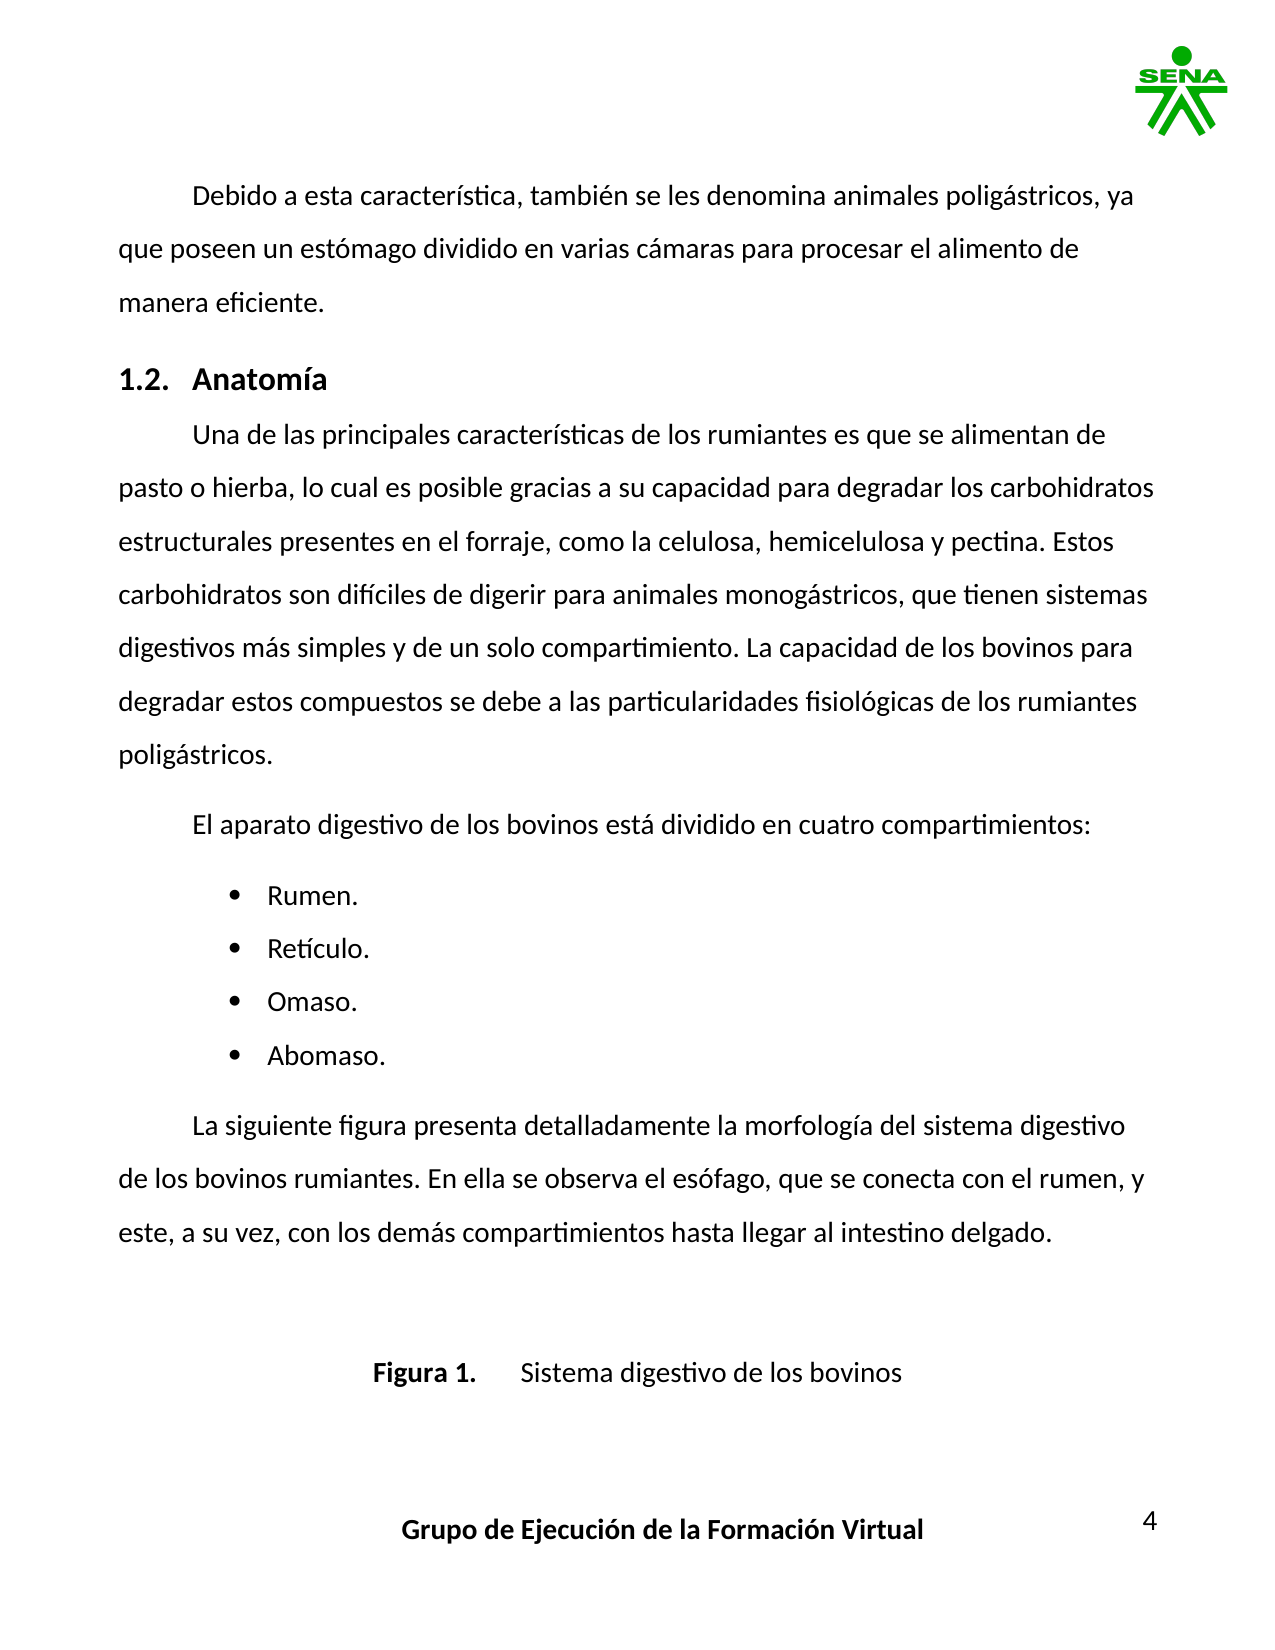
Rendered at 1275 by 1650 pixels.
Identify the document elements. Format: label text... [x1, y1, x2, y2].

list Abomaso. [229, 1037, 1157, 1072]
list Rumen. [229, 877, 1157, 912]
text Debido a esta característica, también se les denomina animales poligástricos, ya que poseen un estómago dividido en varias cámaras para procesar el alimento de manera eficiente. [118, 177, 1157, 320]
text Sistema digestivo de los bovinos [118, 1354, 1157, 1390]
subtitle Anatomía [118, 358, 1157, 399]
picture [1135, 46, 1228, 136]
list Retículo. [229, 930, 1157, 966]
list Omaso. [229, 983, 1157, 1019]
text La siguiente figura presenta detalladamente la morfología del sistema digestivo de los bovinos rumiantes. En ella se observa el esófago, que se conecta con el rumen, y este, a su vez, con los demás compartimientos hasta llegar al intestino delgado. [118, 1107, 1157, 1249]
text El aparato digestivo de los bovinos está dividido en cuatro compartimientos: [118, 806, 1157, 842]
text Una de las principales características de los rumiantes es que se alimentan de pasto o hierba, lo cual es posible gracias a su capacidad para degradar los carbohidratos estructurales presentes en el forraje, como la celulosa, hemicelulosa y pectina. Estos carbohidratos son difíciles de digerir para animales monogástricos, que tienen sistemas digestivos más simples y de un solo compartimiento. La capacidad de los bovinos para degradar estos compuestos se debe a las particularidades fisiológicas de los rumiantes poligástricos. [118, 416, 1157, 772]
